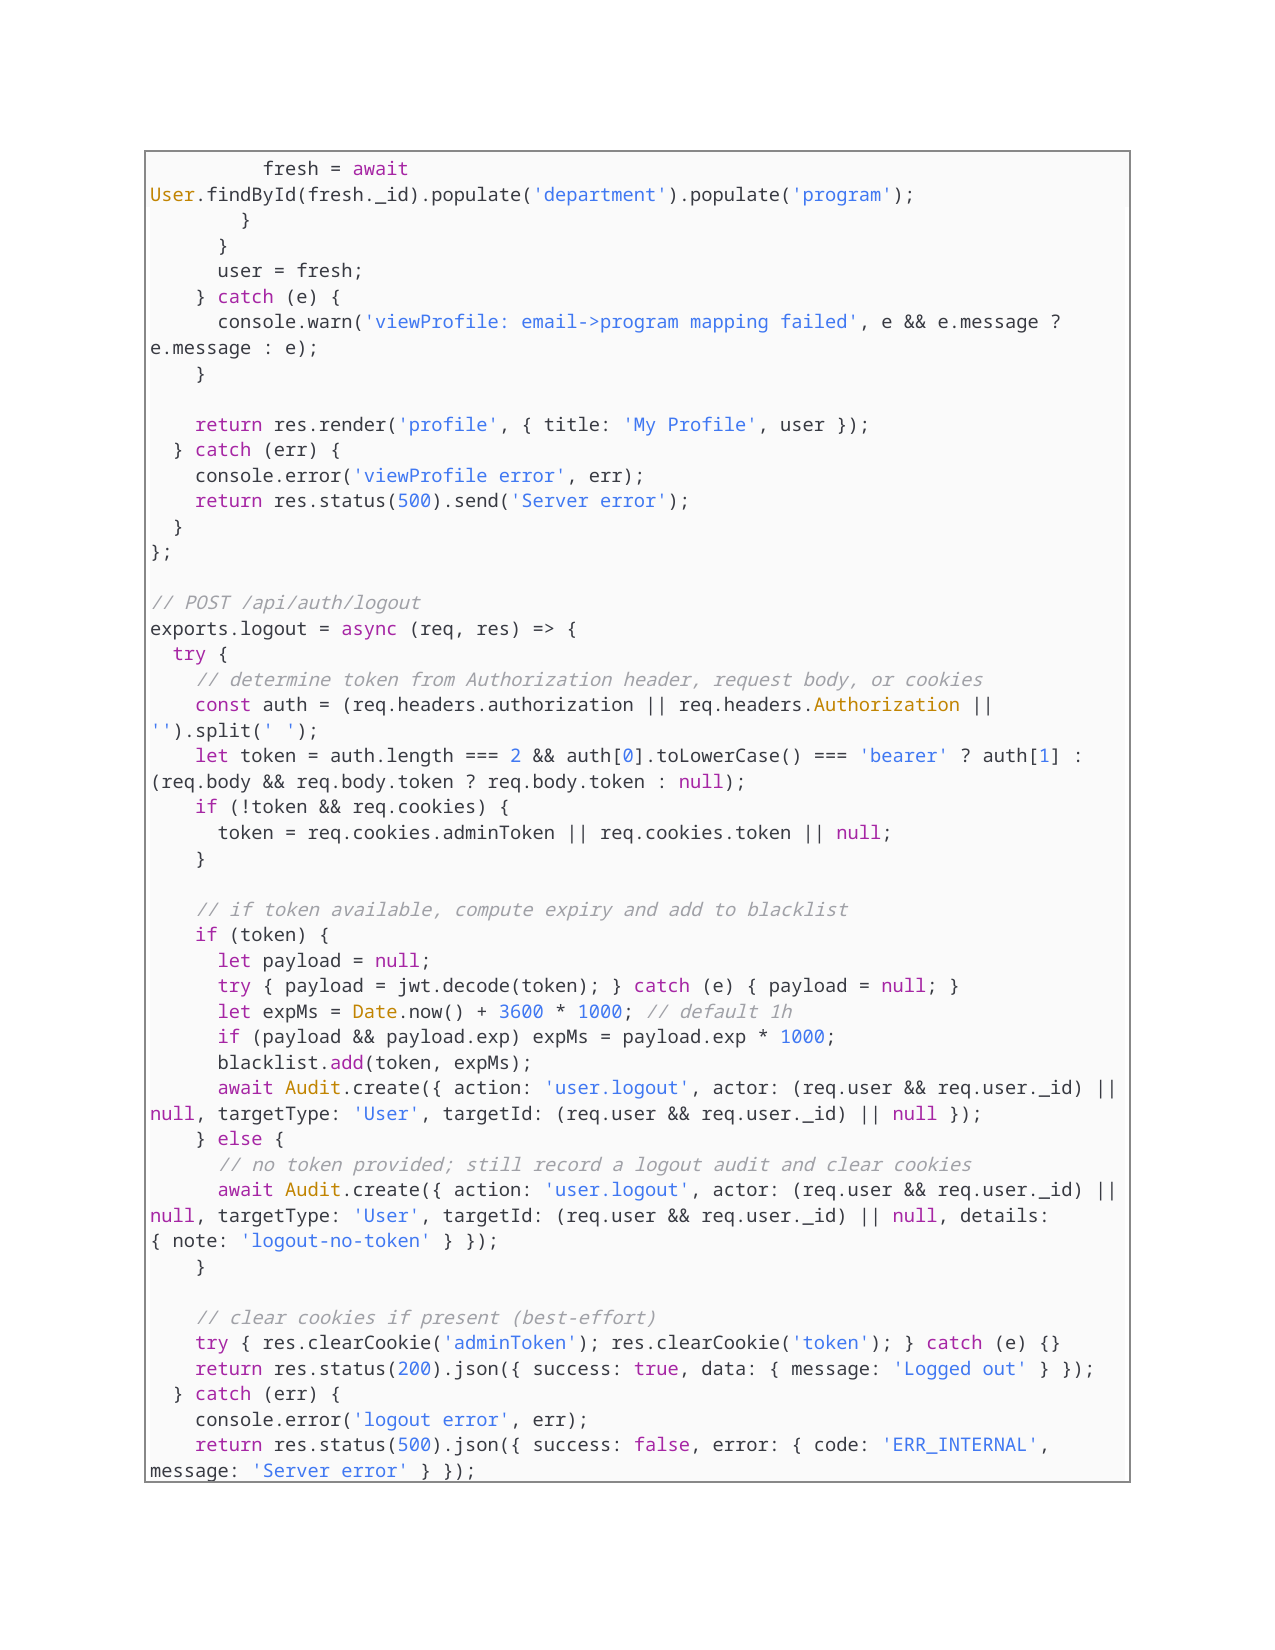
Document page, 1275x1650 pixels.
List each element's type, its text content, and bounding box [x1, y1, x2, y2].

text if (payload && payload.exp) expMs = payload.exp * 1000; [150, 1023, 1125, 1049]
text const auth = (req.headers.authorization || req.headers.Authorization || '').split(' '); [150, 692, 1125, 743]
text let payload = null; [150, 947, 1125, 972]
text let token = auth.length === 2 && auth[0].toLowerCase() === 'bearer' ? auth[1] : (req.body && req.body.token ? req.body.token : null); [150, 743, 1125, 794]
text console.warn('viewProfile: email->program mapping failed', e && e.message ? e.message : e); [150, 309, 1125, 360]
text return res.render('profile', { title: 'My Profile', user }); [150, 411, 1125, 436]
text // clear cookies if present (best-effort) [150, 1304, 1125, 1330]
text // POST /api/auth/logout [150, 589, 1125, 615]
text } [150, 232, 1125, 258]
text } [150, 360, 1125, 385]
text // no token provided; still record a logout audit and clear cookies [150, 1151, 1125, 1177]
text try { [150, 641, 1125, 666]
text } [150, 207, 1125, 232]
text } catch (err) { [150, 436, 1125, 462]
text try { res.clearCookie('adminToken'); res.clearCookie('token'); } catch (e) {} [150, 1330, 1125, 1355]
text } catch (e) { [150, 283, 1125, 309]
text let expMs = Date.now() + 3600 * 1000; // default 1h [150, 998, 1125, 1023]
text return res.status(500).send('Server error'); [150, 487, 1125, 513]
text console.error('logout error', err); [150, 1406, 1125, 1432]
text try { payload = jwt.decode(token); } catch (e) { payload = null; } [150, 972, 1125, 998]
text fresh = await User.findById(fresh._id).populate('department').populate('program'); [146, 152, 1129, 207]
text if (!token && req.cookies) { [150, 794, 1125, 819]
text // if token available, compute expiry and add to blacklist [150, 896, 1125, 921]
text } catch (err) { [150, 1381, 1125, 1406]
text } [150, 513, 1125, 538]
text return res.status(500).json({ success: false, error: { code: 'ERR_INTERNAL', message: 'Server error' } }); [150, 1432, 1125, 1481]
text await Audit.create({ action: 'user.logout', actor: (req.user && req.user._id) || null, targetType: 'User', targetId: (req.user && req.user._id) || null }); [150, 1074, 1125, 1126]
text }; [150, 538, 1125, 564]
text } [150, 845, 1125, 870]
text } [150, 1253, 1125, 1279]
text token = req.cookies.adminToken || req.cookies.token || null; [150, 819, 1125, 845]
text exports.logout = async (req, res) => { [150, 615, 1125, 641]
text return res.status(200).json({ success: true, data: { message: 'Logged out' } }); [150, 1355, 1125, 1381]
text } else { [150, 1126, 1125, 1151]
text user = fresh; [150, 258, 1125, 283]
text await Audit.create({ action: 'user.logout', actor: (req.user && req.user._id) || null, targetType: 'User', targetId: (req.user && req.user._id) || null, details: { note: 'logout-no-token' } }); [150, 1177, 1125, 1253]
text if (token) { [150, 921, 1125, 947]
text blacklist.add(token, expMs); [150, 1049, 1125, 1074]
text // determine token from Authorization header, request body, or cookies [150, 666, 1125, 692]
text console.error('viewProfile error', err); [150, 462, 1125, 487]
